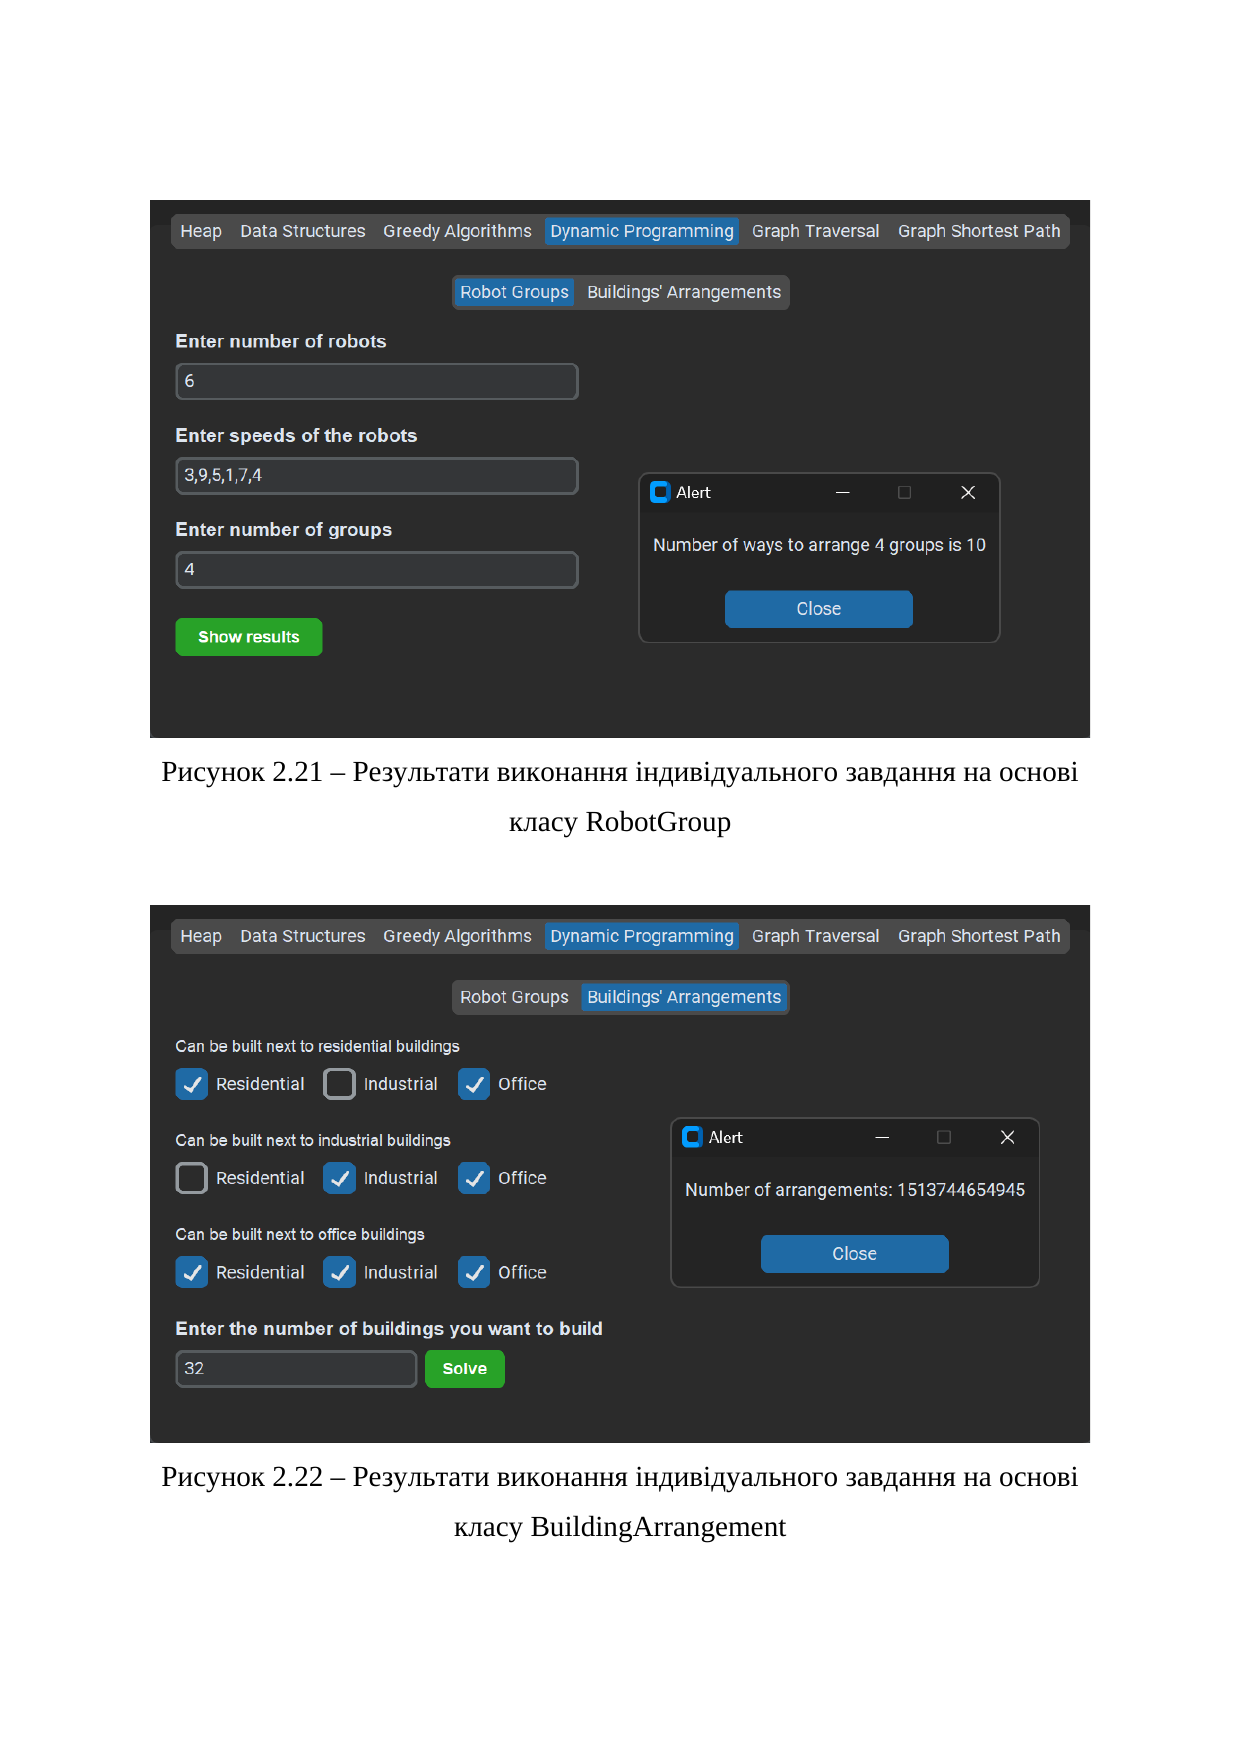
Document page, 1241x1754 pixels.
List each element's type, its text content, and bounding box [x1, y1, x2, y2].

picture [150, 200, 1091, 738]
picture [150, 905, 1091, 1443]
text Рисунок 2.21 – Результати виконання індивідуального завдання на основі класу RobotGroup [150, 754, 1090, 838]
text Рисунок 2.22 – Результати виконання індивідуального завдання на основі класу BuildingArrangement [150, 1459, 1090, 1543]
